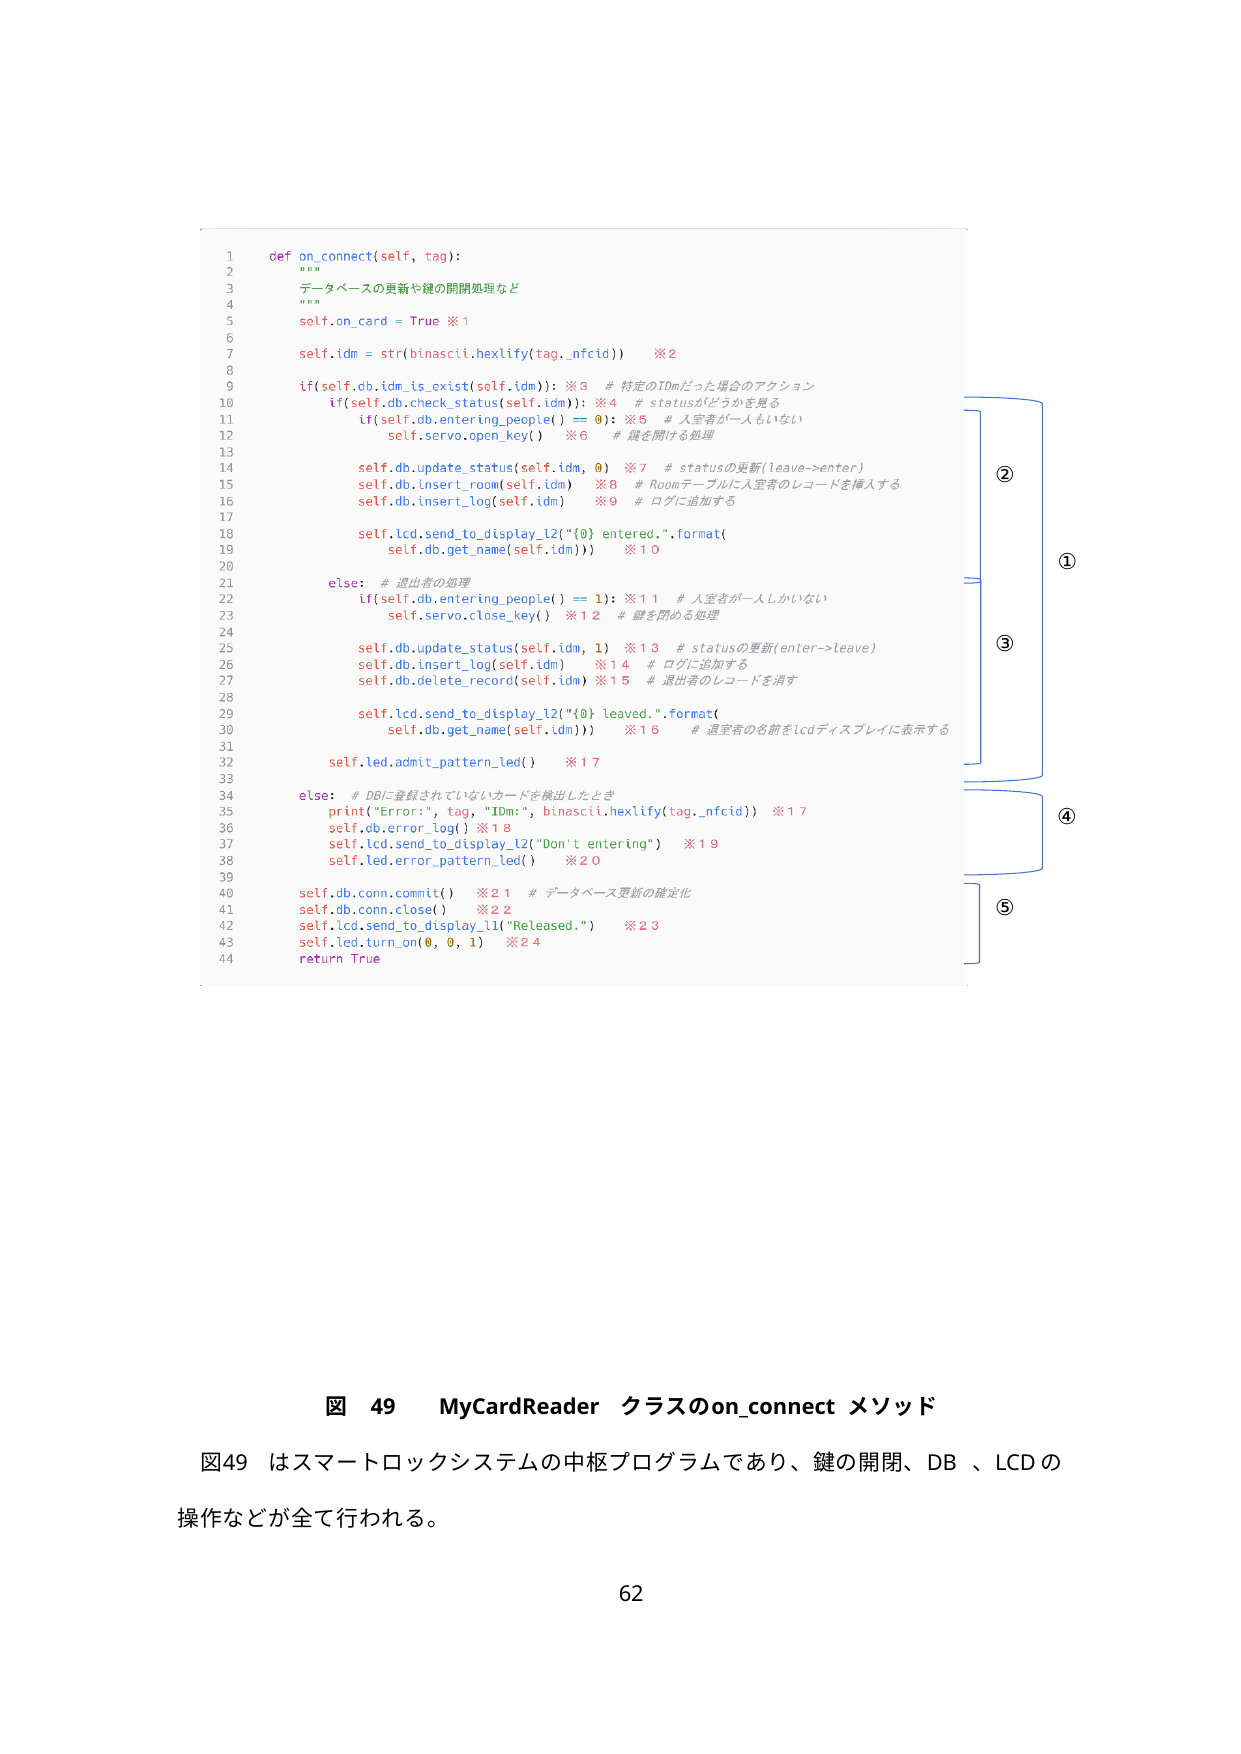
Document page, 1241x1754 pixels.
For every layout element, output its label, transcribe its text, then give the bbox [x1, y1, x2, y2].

text 図49はスマートロックシステムの中枢プログラムであり、鍵の開閉、DB、LCDの操作などが全て行われる。 [177, 1442, 1063, 1536]
picture [200, 228, 968, 986]
text 図 49 MyCardReaderクラスのon_connectメソッド [177, 1386, 1063, 1423]
